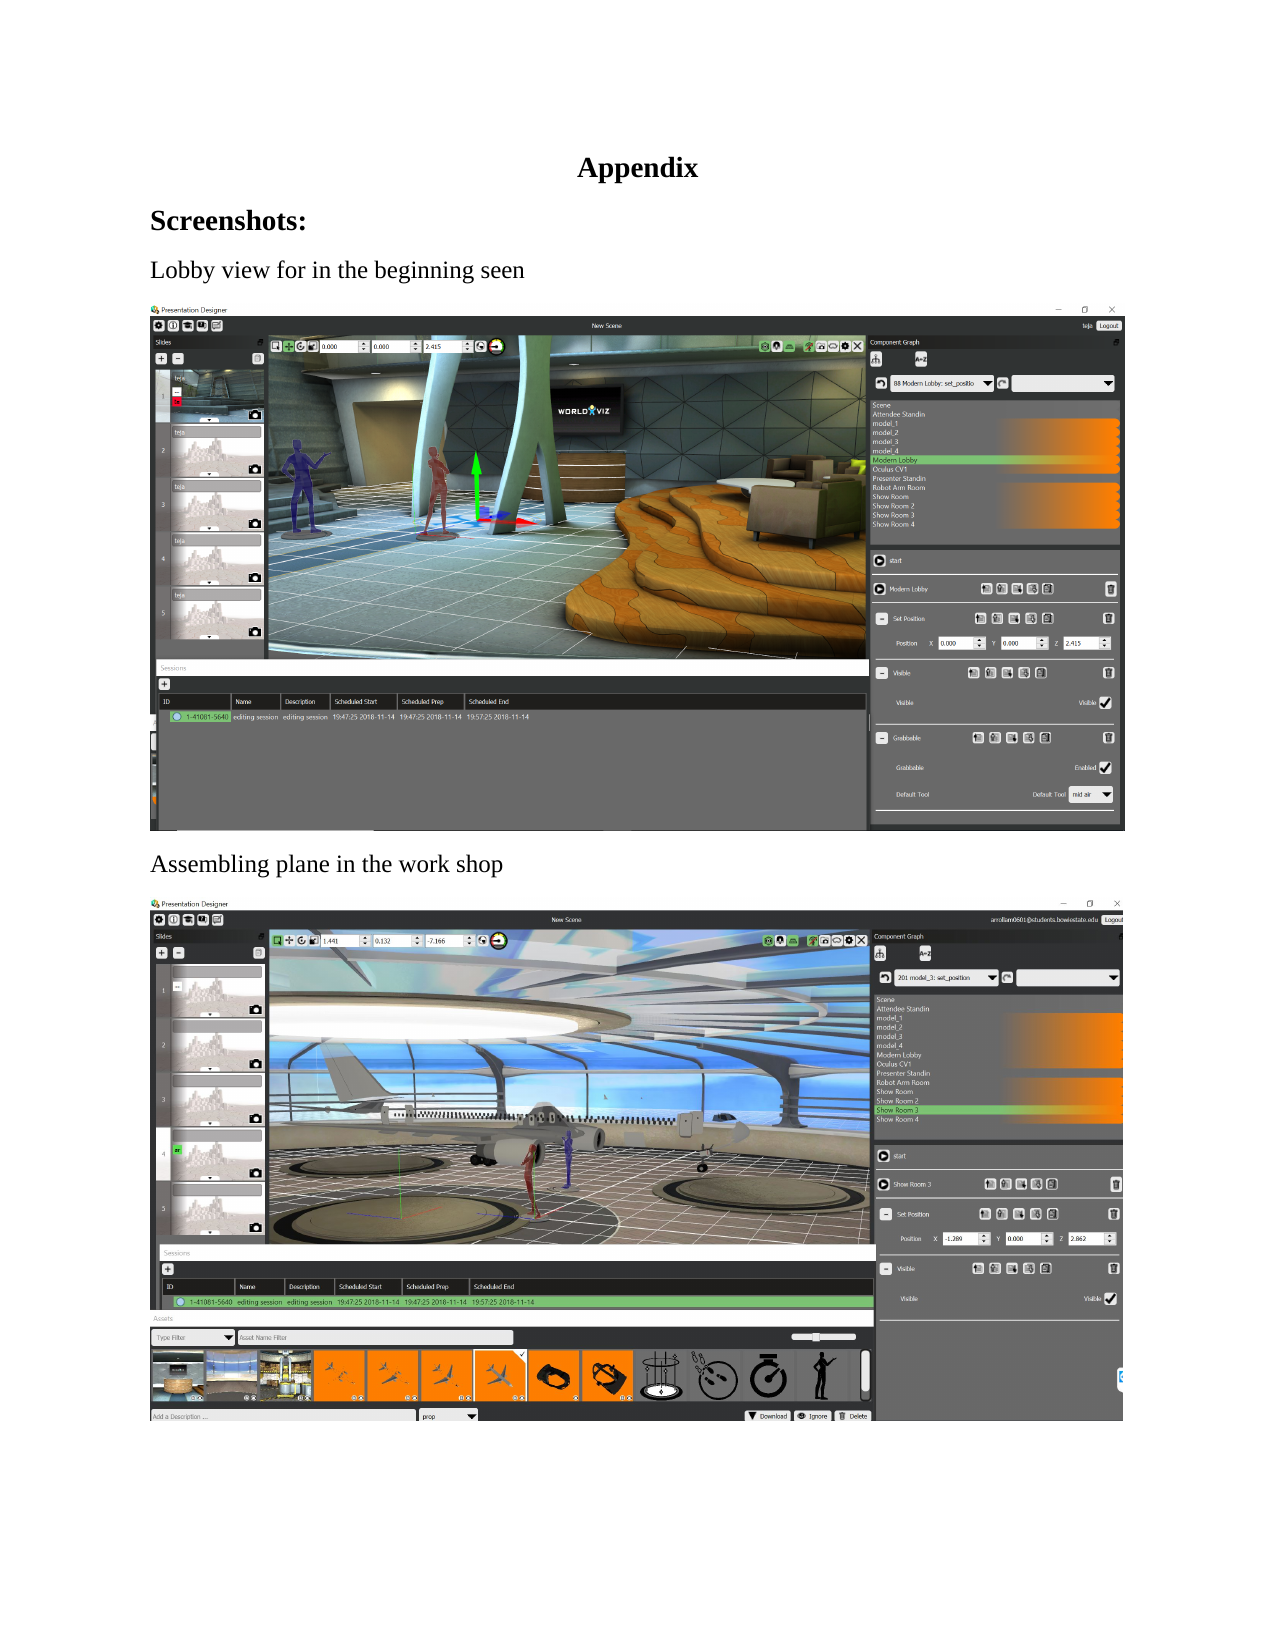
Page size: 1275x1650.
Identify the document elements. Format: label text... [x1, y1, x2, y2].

text Assembling plane in the work shop [150, 849, 1125, 878]
picture [150, 897, 1123, 1421]
text Screenshots: [150, 203, 1125, 236]
text Appendix [150, 150, 1125, 183]
picture [150, 303, 1125, 831]
text Lobby view for in the beginning seen [150, 256, 1125, 284]
